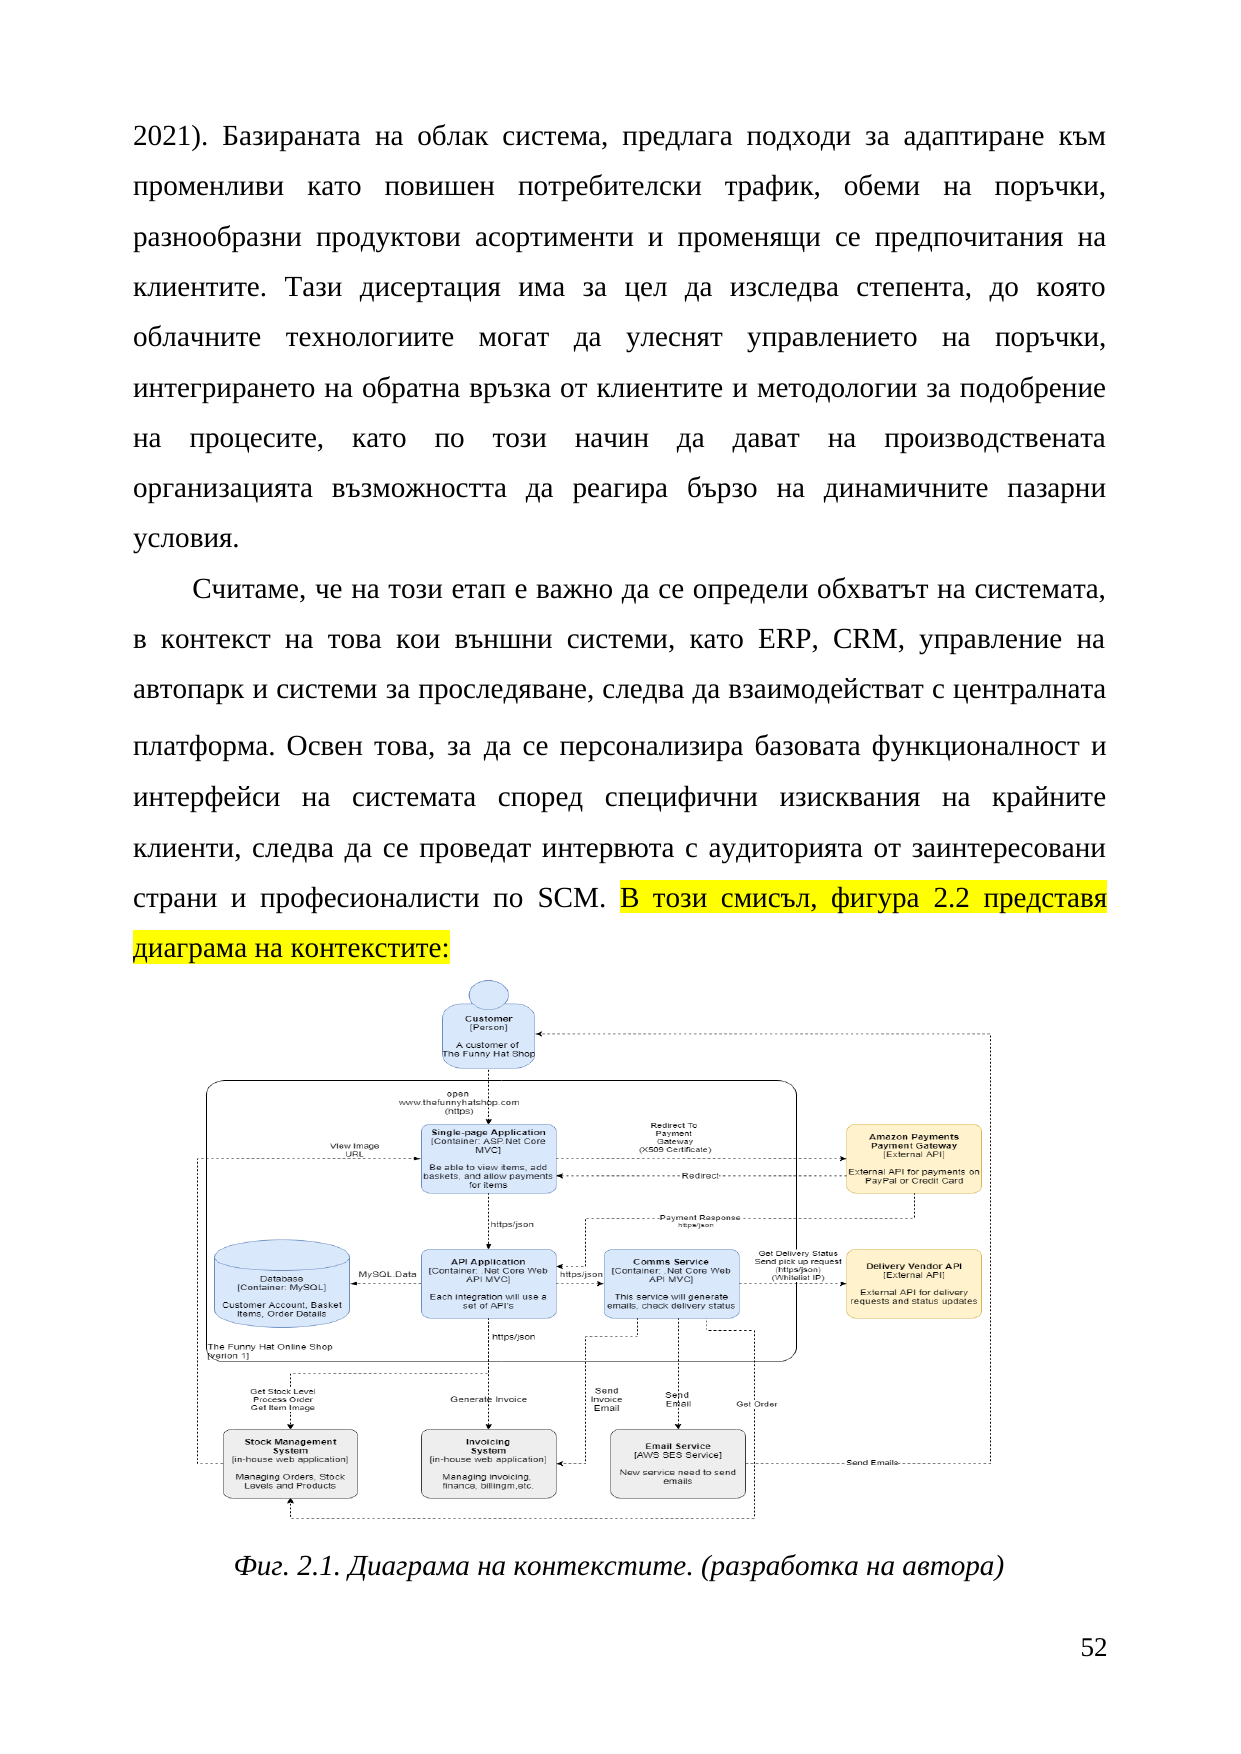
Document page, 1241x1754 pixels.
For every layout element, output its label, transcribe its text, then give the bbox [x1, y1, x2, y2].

text Считаме, че на този етап е важно да се определи обхватът на системата, в контекст на това кои външни системи, като ERP, CRM, управление на автопарк и системи за проследяване, следва да взаимодействат с централната платформа. Освен това, за да се персонализира базовата функционалност и интерфейси на системата според специфични изисквания на крайните клиенти, следва да се проведат интервюта с аудиторията от заинтересовани страни и професионалисти по SCM. В този смисъл, фигура 2.2 представя диаграма на контекстите: [133, 571, 1107, 964]
picture [192, 980, 997, 1523]
title Фиг. 2.1. Диаграма на контекстите. (разработка на автора) [192, 1548, 1048, 1581]
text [133, 118, 1107, 554]
